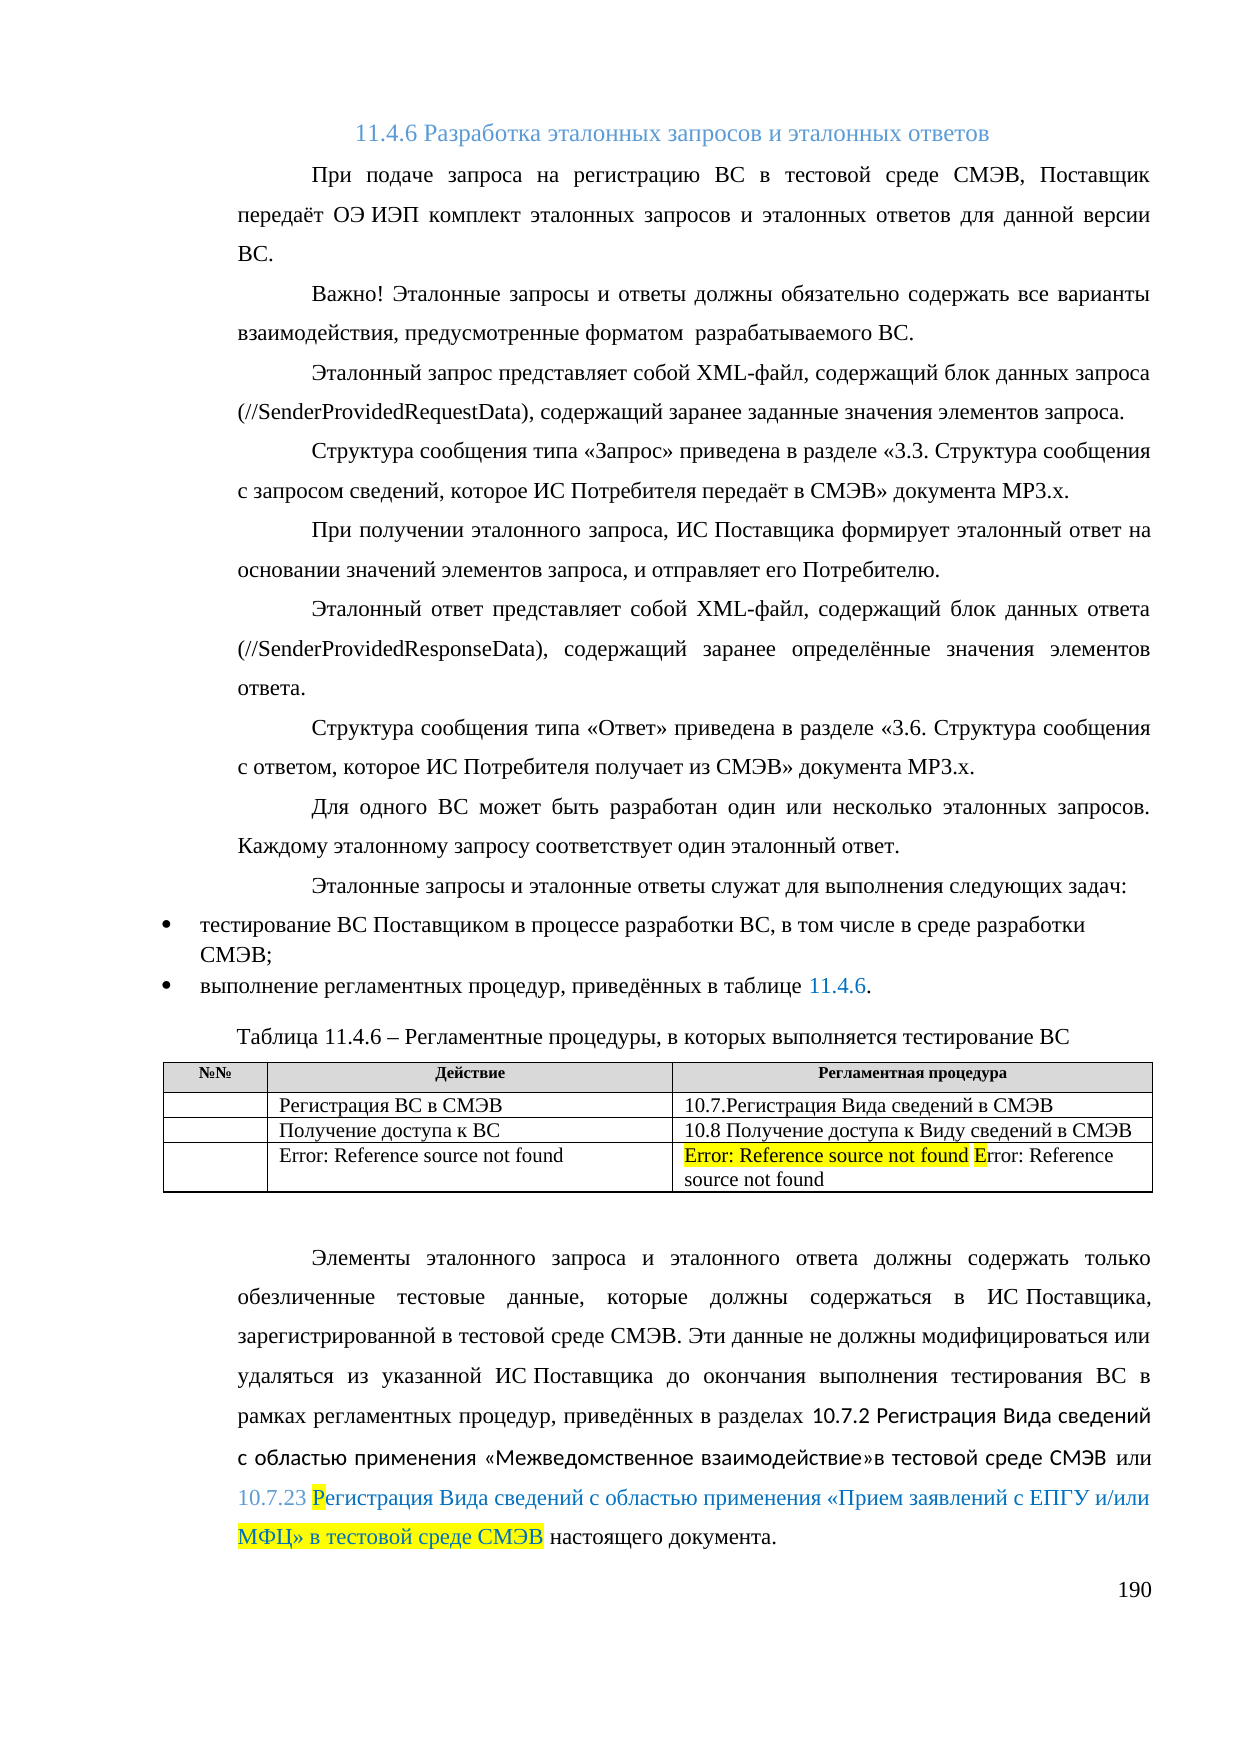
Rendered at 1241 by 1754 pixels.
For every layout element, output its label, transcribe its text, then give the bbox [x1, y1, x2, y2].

text Таблица 11.4.6 – Регламентные процедуры, в которых выполняется тестирование ВС [162, 1023, 1152, 1049]
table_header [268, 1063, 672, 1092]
text Элементы эталонного запроса и эталонного ответа должны содержать только обезличенные тестовые данные, которые должны содержаться в ИС Поставщика, зарегистрированной в тестовой среде СМЭВ. Эти данные не должны модифицироваться или удаляться из указанной ИС Поставщика до окончания выполнения тестирования ВС в рамках регламентных процедур, приведённых в разделах 10.7.2 Регистрация Вида сведений с областью применения «Межведомственное взаимодействие»в тестовой среде СМЭВ или 10.7.3 Регистрация Вида сведений с областью применения «Прием заявлений с ЕПГУ и/или МФЦ» в тестовой среде СМЭВ настоящего документа. [237, 1243, 1152, 1549]
text Важно! Эталонные запросы и ответы должны обязательно содержать все варианты взаимодействия, предусмотренные форматом разрабатываемого ВС. [237, 280, 1152, 346]
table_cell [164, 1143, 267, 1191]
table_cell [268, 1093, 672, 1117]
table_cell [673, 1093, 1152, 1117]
text При получении эталонного запроса, ИС Поставщика формирует эталонный ответ на основании значений элементов запроса, и отправляет его Потребителю. [237, 517, 1152, 582]
subtitle Разработка эталонных запросов и эталонных ответов [354, 118, 1152, 147]
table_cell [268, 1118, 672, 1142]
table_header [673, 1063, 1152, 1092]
text Структура сообщения типа «Запрос» приведена в разделе «3.3. Структура сообщения с запросом сведений, которое ИС Потребителя передаёт в СМЭВ» документа МР3.х. [237, 438, 1152, 503]
text Структура сообщения типа «Ответ» приведена в разделе «3.6. Структура сообщения с ответом, которое ИС Потребителя получает из СМЭВ» документа МР3.х. [237, 714, 1152, 780]
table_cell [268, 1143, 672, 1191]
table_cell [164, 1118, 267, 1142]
text При подаче запроса на регистрацию ВС в тестовой среде СМЭВ, Поставщик передаёт ОЭ ИЭП комплект эталонных запросов и эталонных ответов для данной версии ВС. [237, 161, 1152, 267]
text Эталонный запрос представляет собой XML-файл, содержащий блок данных запроса (//SenderProvidedRequestData), содержащий заранее заданные значения элементов запроса. [237, 359, 1152, 424]
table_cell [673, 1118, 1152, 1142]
text Для одного ВС может быть разработан один или несколько эталонных запросов. Каждому эталонному запросу соответствует один эталонный ответ. [237, 793, 1152, 859]
text Эталонный ответ представляет собой XML-файл, содержащий блок данных ответа (//SenderProvidedResponseData), содержащий заранее определённые значения элементов ответа. [237, 596, 1152, 701]
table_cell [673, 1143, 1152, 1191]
text Эталонные запросы и эталонные ответы служат для выполнения следующих задач: [237, 872, 1152, 898]
list выполнение регламентных процедур, приведённых в таблице 11.4.6. [162, 972, 1152, 998]
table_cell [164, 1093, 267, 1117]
list тестирование ВС Поставщиком в процессе разработки ВС, в том числе в среде разработки СМЭВ; [162, 911, 1152, 968]
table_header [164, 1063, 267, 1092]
